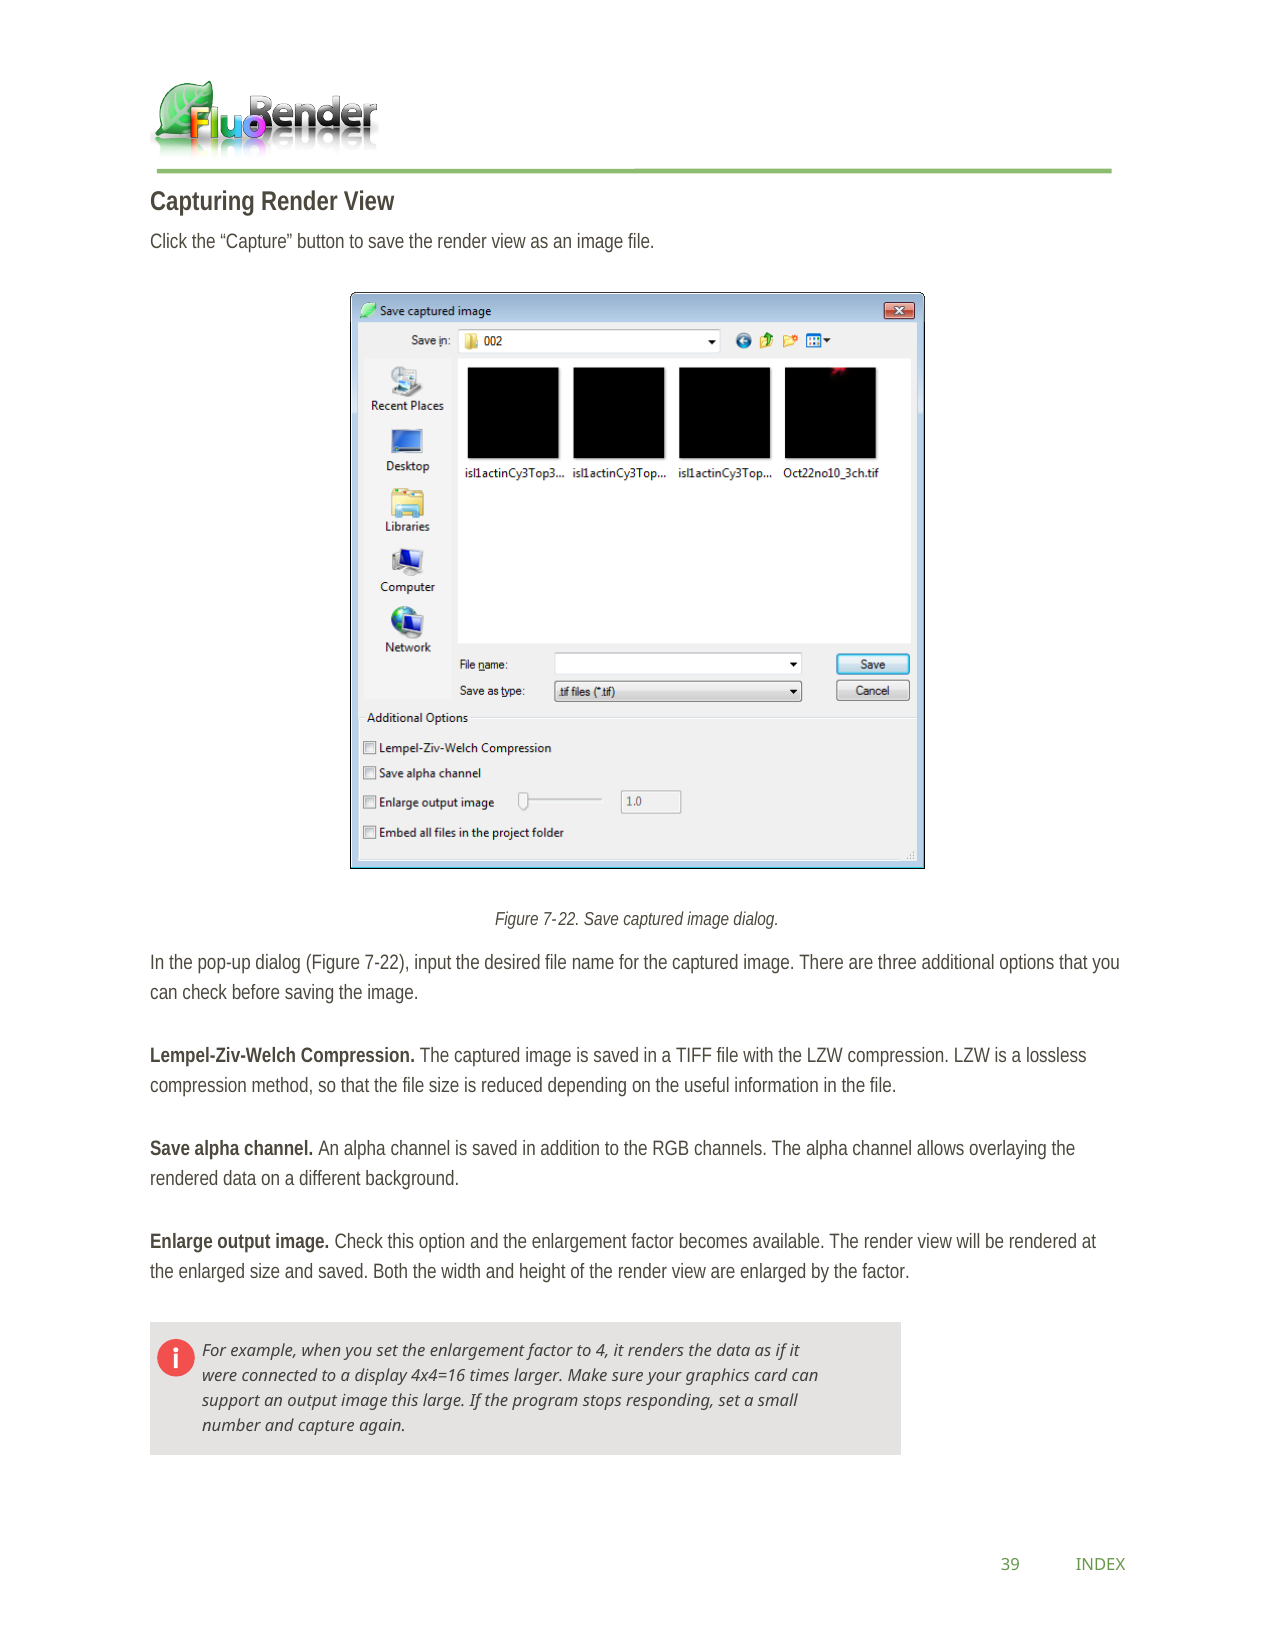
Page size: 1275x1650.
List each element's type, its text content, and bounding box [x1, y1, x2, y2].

text Save alpha channel. An alpha channel is saved in addition to the RGB channels. The alpha channel allows overlaying the rendered data on a different background. [150, 1136, 1125, 1190]
table_header [150, 1322, 202, 1455]
text Enlarge output image. Check this option and the enlargement factor becomes available. The render view will be rendered at the enlarged size and saved. Both the width and height of the render view are enlarged by the factor. [150, 1229, 1125, 1283]
table_header For example, when you set the enlargement factor to 4, it renders the data as if it were connected to a display 4x4=16 times larger. Make sure your graphics card can support an output image this large. If the program stops responding, set a small number and capture again. [202, 1322, 901, 1455]
text Click the “Capture” button to save the render view as an image file. [150, 229, 1125, 253]
picture [150, 75, 379, 162]
text Lempel-Ziv-Welch Compression. The captured image is saved in a TIFF file with the LZW compression. LZW is a lossless compression method, so that the file size is reduced depending on the useful information in the file. [150, 1043, 1125, 1097]
subtitle Capturing Render View [150, 185, 1125, 216]
picture [350, 292, 925, 869]
